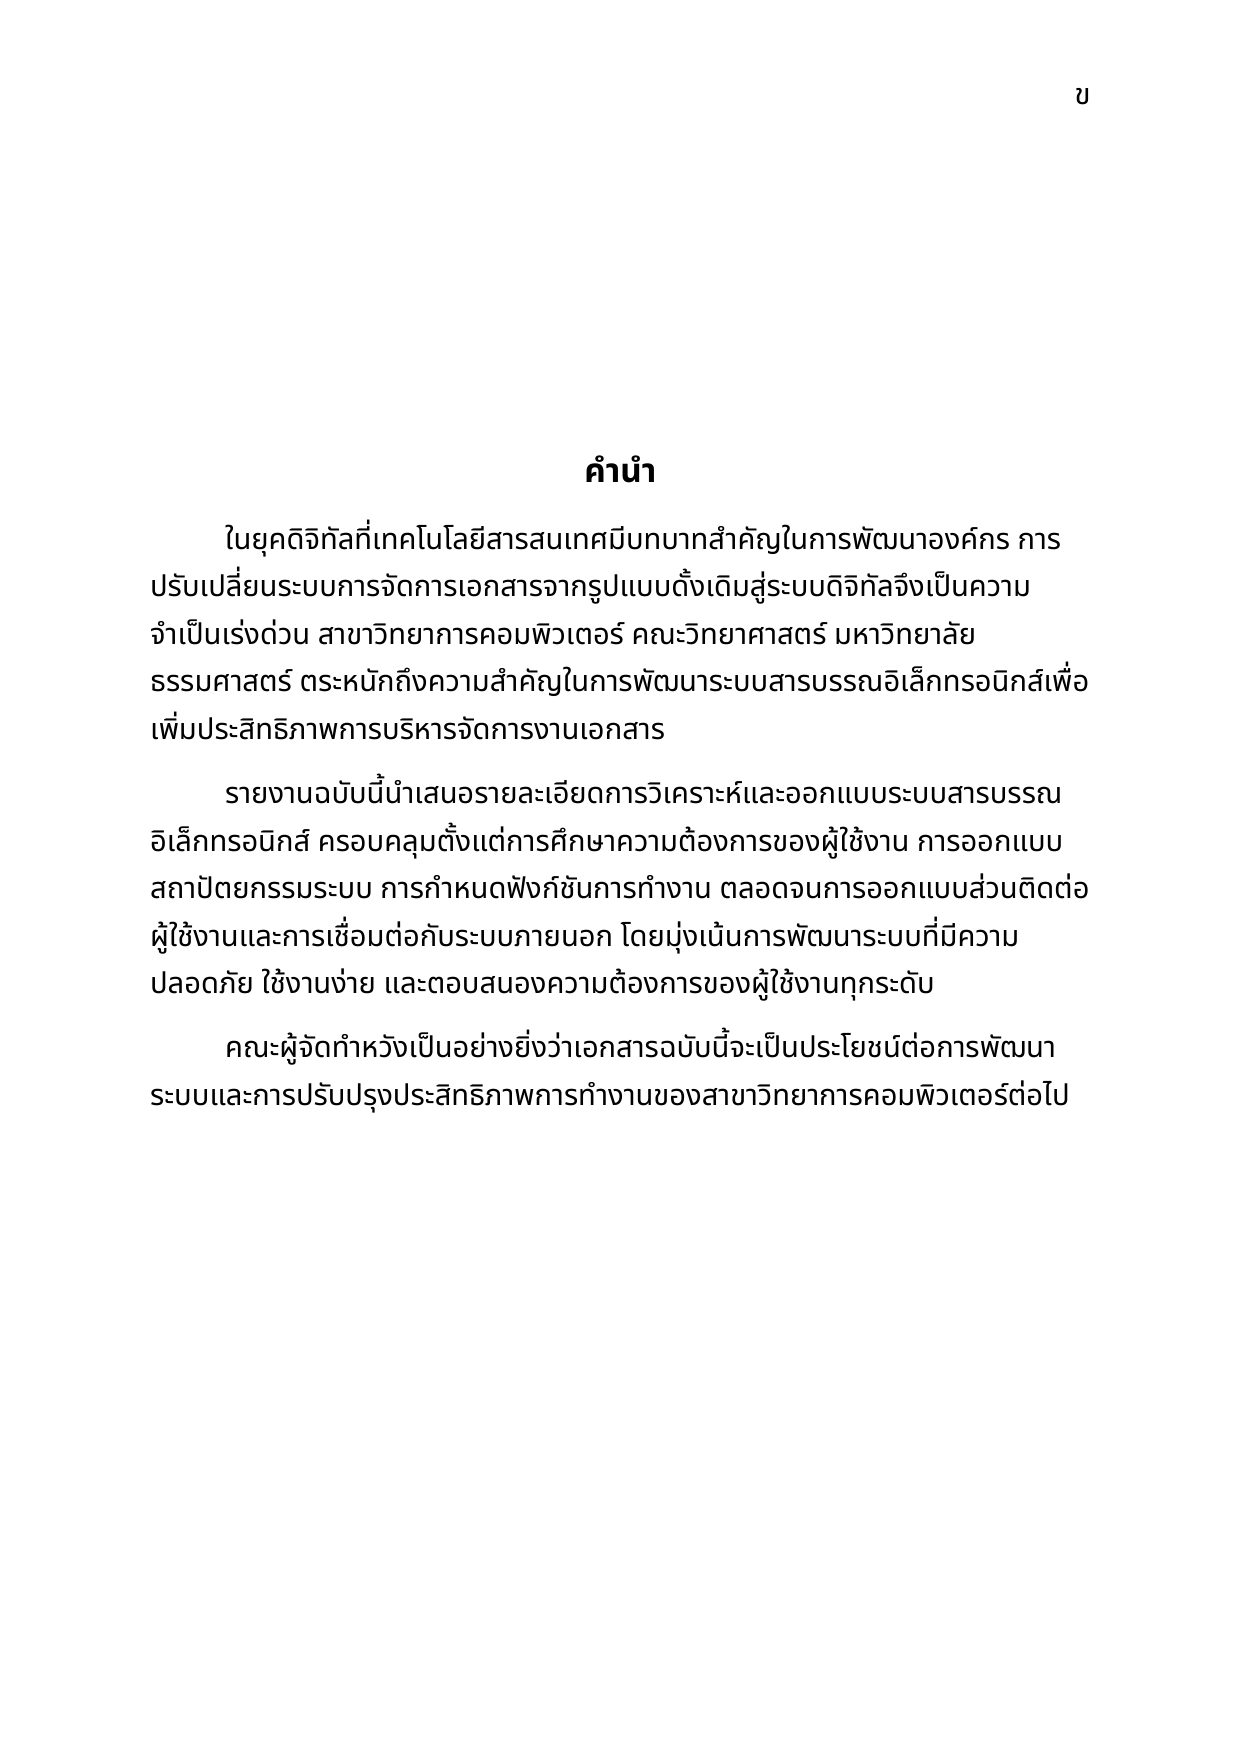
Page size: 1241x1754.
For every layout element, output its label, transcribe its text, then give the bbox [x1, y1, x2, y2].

text ในยุคดิจิทัลที่เทคโนโลยีสารสนเทศมีบทบาทสำคัญในการพัฒนาองค์กร การปรับเปลี่ยนระบบการจัดการเอกสารจากรูปแบบดั้งเดิมสู่ระบบดิจิทัลจึงเป็นความจำเป็นเร่งด่วน สาขาวิทยาการคอมพิวเตอร์ คณะวิทยาศาสตร์ มหาวิทยาลัยธรรมศาสตร์ ตระหนักถึงความสำคัญในการพัฒนาระบบสารบรรณอิเล็กทรอนิกส์เพื่อเพิ่มประสิทธิภาพการบริหารจัดการงานเอกสาร [150, 518, 1090, 752]
text คณะผู้จัดทำหวังเป็นอย่างยิ่งว่าเอกสารฉบับนี้จะเป็นประโยชน์ต่อการพัฒนาระบบและการปรับปรุงประสิทธิภาพการทำงานของสาขาวิทยาการคอมพิวเตอร์ต่อไป [150, 1027, 1090, 1118]
text คำนำ [150, 447, 1090, 498]
text รายงานฉบับนี้นำเสนอรายละเอียดการวิเคราะห์และออกแบบระบบสารบรรณอิเล็กทรอนิกส์ ครอบคลุมตั้งแต่การศึกษาความต้องการของผู้ใช้งาน การออกแบบสถาปัตยกรรมระบบ การกำหนดฟังก์ชันการทำงาน ตลอดจนการออกแบบส่วนติดต่อผู้ใช้งานและการเชื่อมต่อกับระบบภายนอก โดยมุ่งเน้นการพัฒนาระบบที่มีความปลอดภัย ใช้งานง่าย และตอบสนองความต้องการของผู้ใช้งานทุกระดับ [150, 773, 1090, 1007]
